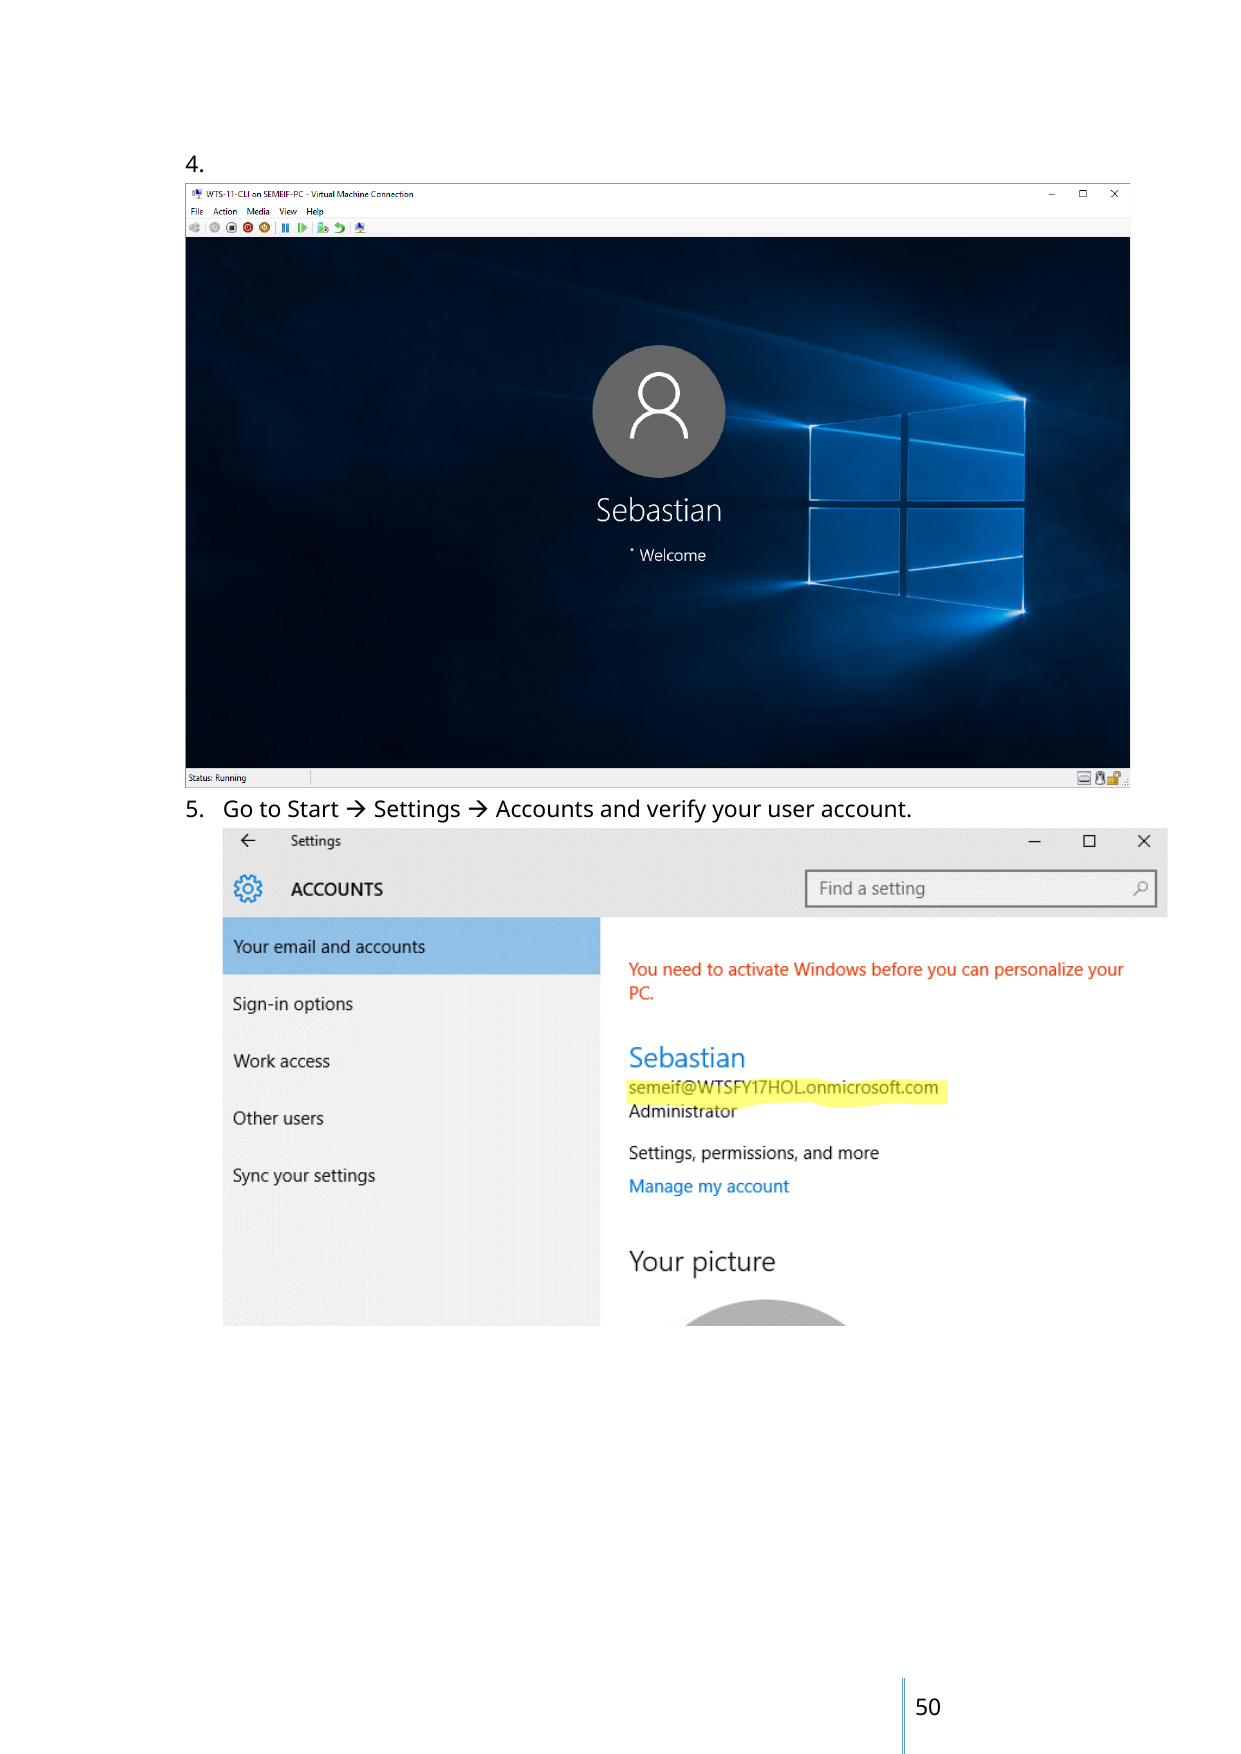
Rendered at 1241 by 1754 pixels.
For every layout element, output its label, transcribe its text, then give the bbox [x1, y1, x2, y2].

picture [185, 183, 1130, 788]
picture [222, 828, 1168, 1326]
